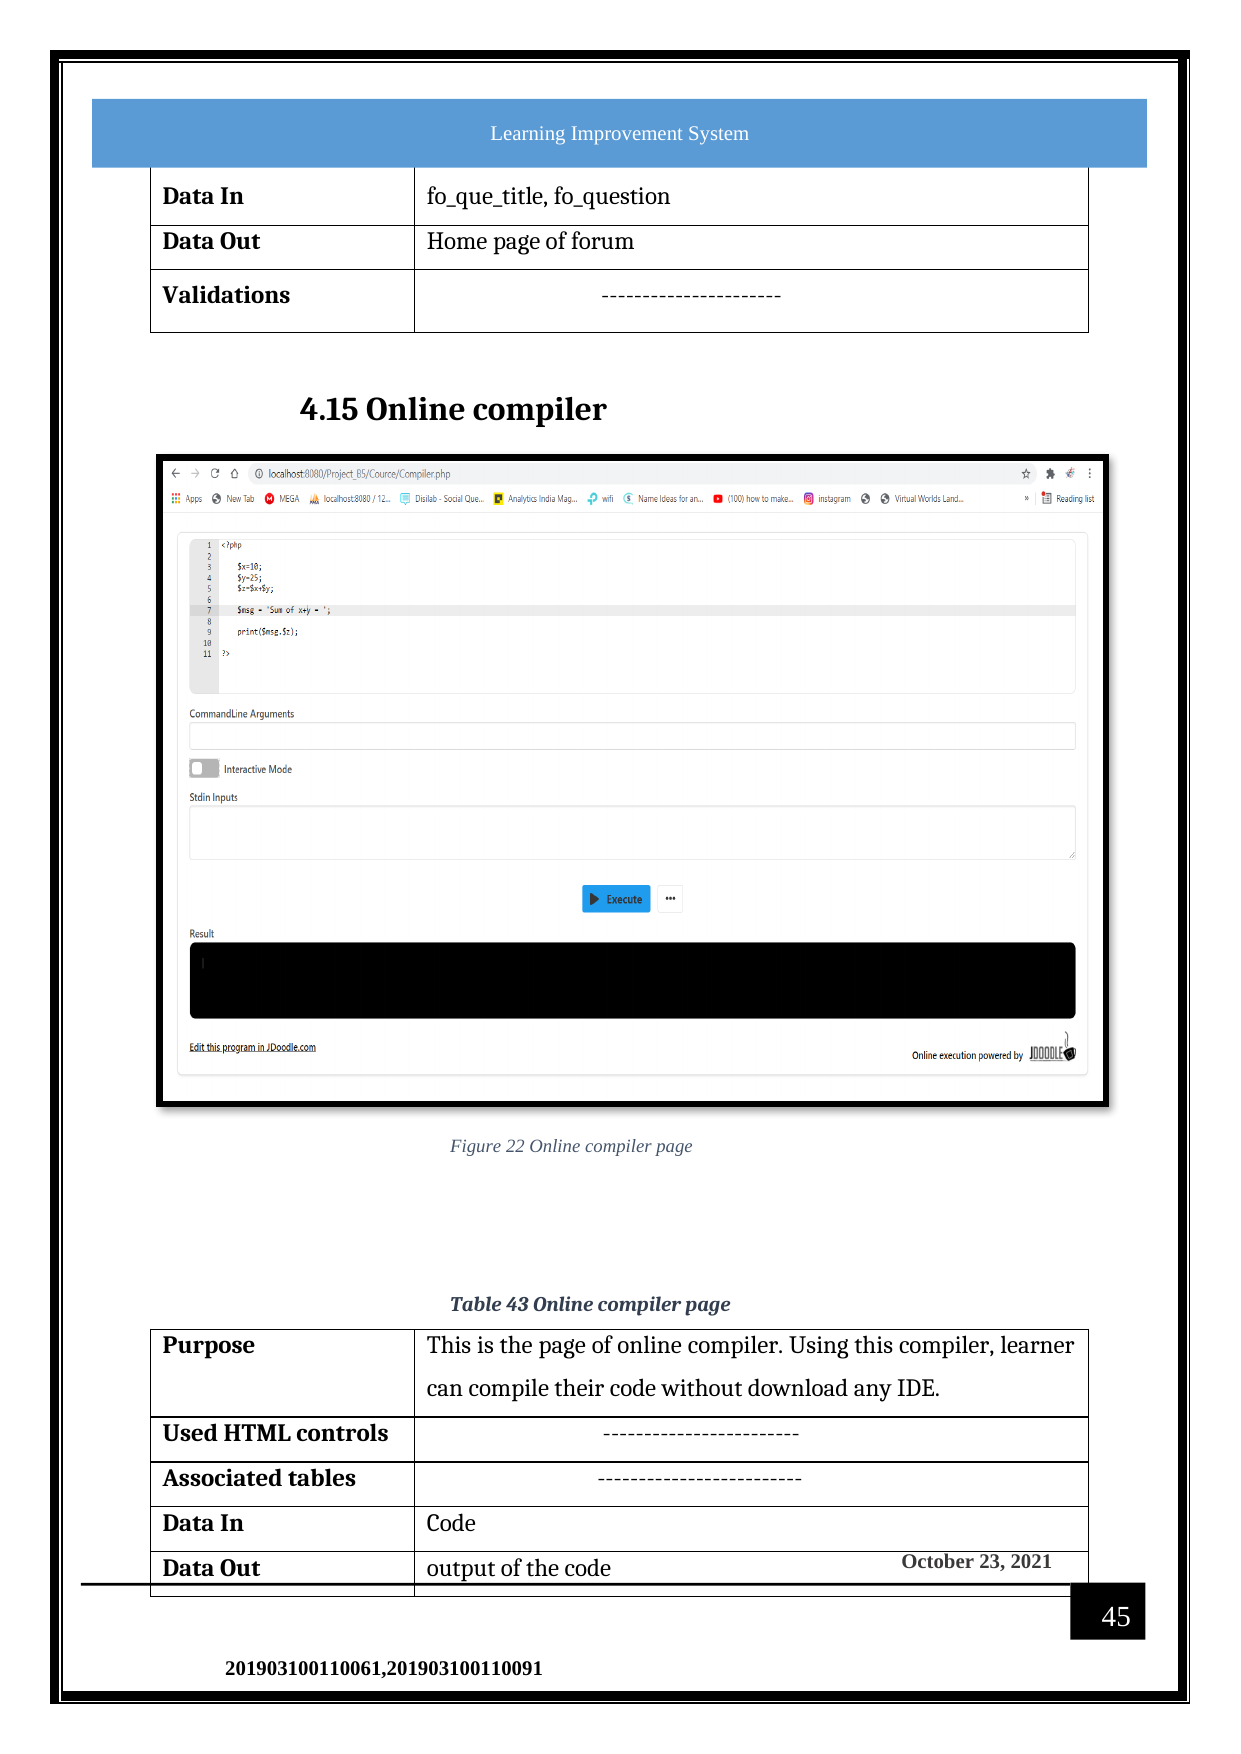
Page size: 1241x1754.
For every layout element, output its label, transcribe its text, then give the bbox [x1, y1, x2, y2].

text 4.15 Online compiler [300, 391, 1090, 429]
table_cell ---------------------- [415, 270, 1088, 332]
table_cell Associated tables [151, 1463, 414, 1506]
table_header This is the page of online compiler. Using this compiler, learner can compile their code without download any IDE. [415, 1330, 1088, 1416]
table_cell ------------------------- [415, 1463, 1088, 1506]
table_cell Code [415, 1507, 1088, 1551]
table_cell Data Out [151, 226, 414, 269]
table_cell Used HTML controls [151, 1418, 414, 1461]
table_cell Data Out [151, 1552, 414, 1596]
table_cell Data In [151, 1507, 414, 1551]
table_cell fo_que_title, fo_question [415, 168, 1088, 224]
text Table 43 Online compiler page [375, 1292, 1090, 1316]
table_header Purpose [151, 1330, 414, 1416]
table_cell Validations [151, 270, 414, 332]
table_cell output of the code [415, 1552, 1088, 1596]
picture [163, 461, 1103, 1101]
text Figure 22 Online compiler page [375, 1135, 1090, 1157]
table_cell ------------------------ [415, 1418, 1088, 1461]
table_cell Home page of forum [415, 226, 1088, 269]
table_cell Data In [151, 168, 414, 224]
